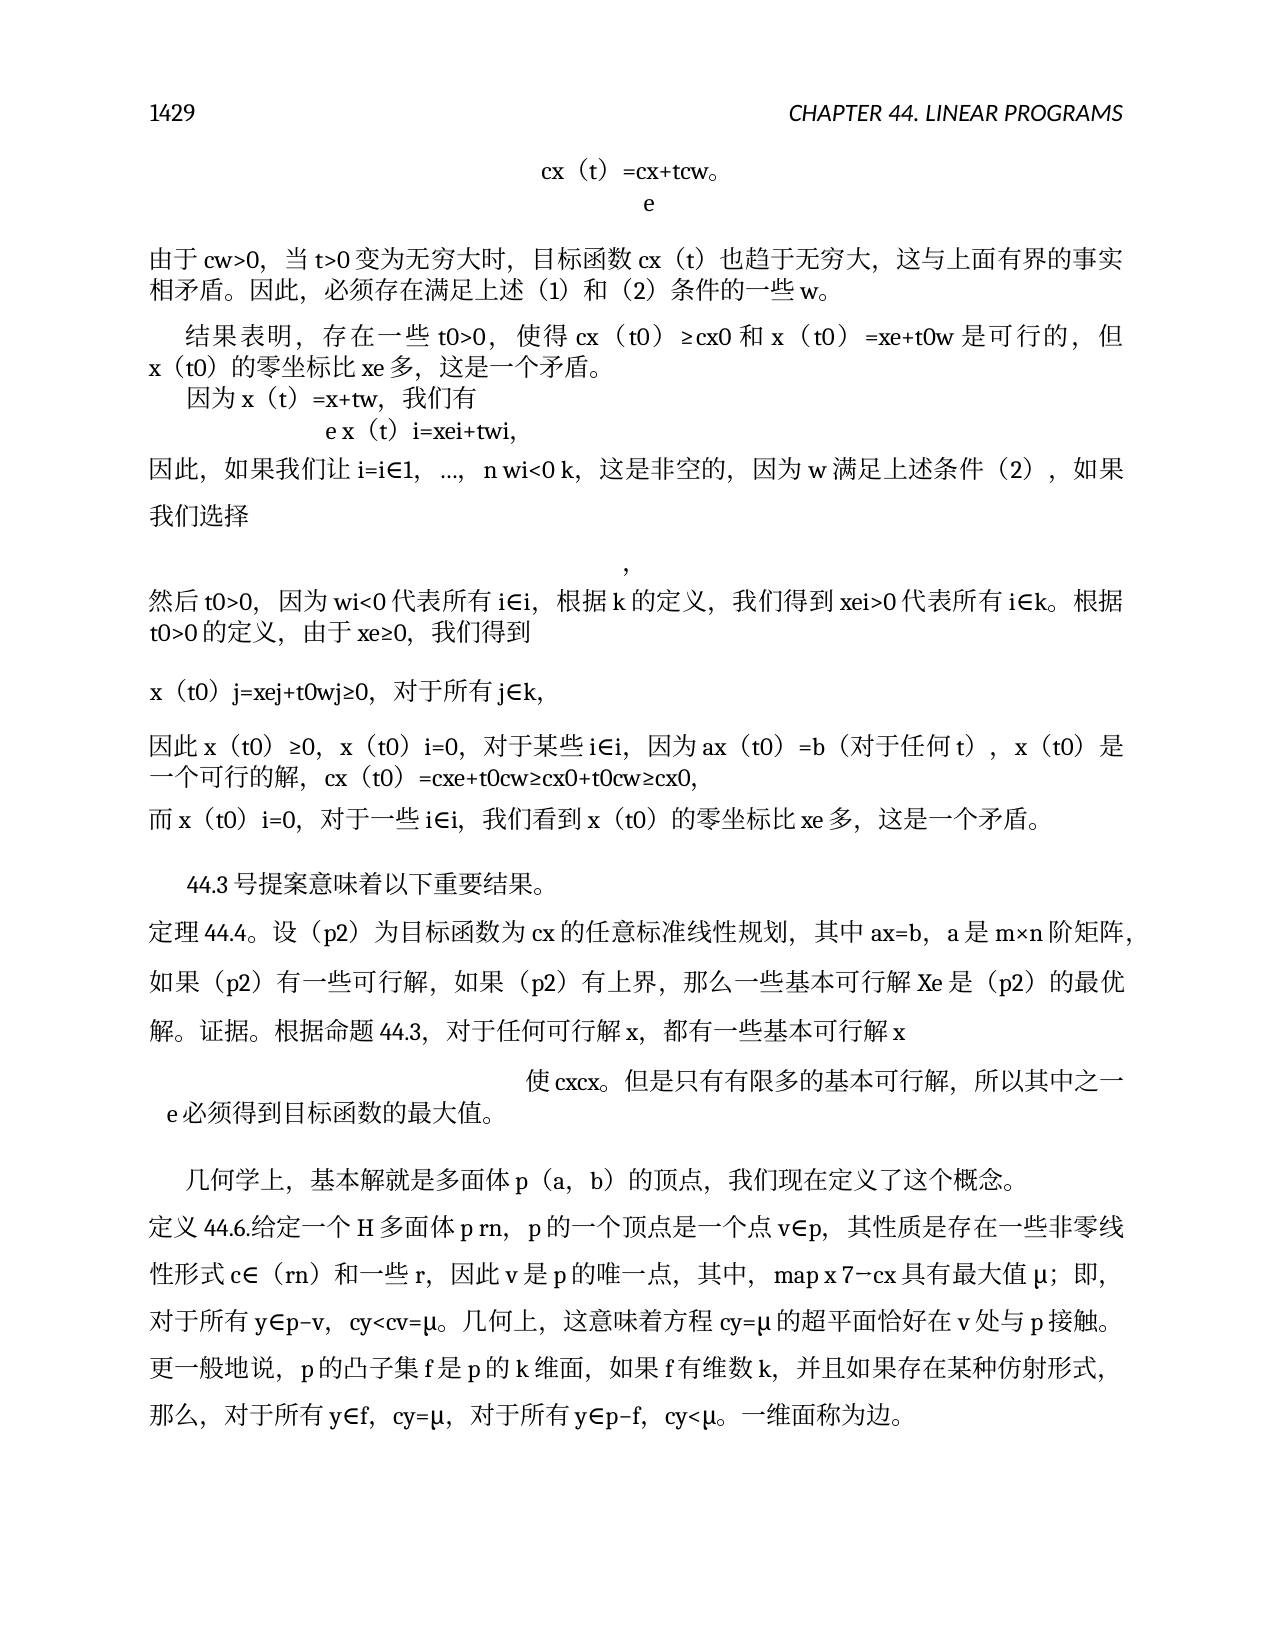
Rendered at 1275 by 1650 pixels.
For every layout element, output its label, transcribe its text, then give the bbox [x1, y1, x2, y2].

text e必须得到目标函数的最大值。 [148, 1100, 1124, 1128]
text 定理44.4。设（p2）为目标函数为cx的任意标准线性规划，其中ax=b，a是m×n阶矩阵，如果（p2）有一些可行解，如果（p2）有上界，那么一些基本可行解Xe是（p2）的最优解。证据。根据命题44.3，对于任何可行解x，都有一些基本可行解x [148, 919, 1126, 1047]
text 使cxcx。但是只有有限多的基本可行解，所以其中之一 [150, 1068, 1124, 1097]
text x（t0）j=xej+t0wj≥0，对于所有j∈k， [150, 678, 1126, 707]
text 而x（t0）i=0，对于一些i∈i，我们看到x（t0）的零坐标比xe多，这是一个矛盾。 [148, 806, 1124, 835]
text e [248, 189, 1049, 218]
text 由于cw>0，当t>0变为无穷大时，目标函数cx（t）也趋于无穷大，这与上面有界的事实相矛盾。因此，必须存在满足上述（1）和（2）条件的一些w。 [148, 246, 1124, 306]
text 结果表明，存在一些t0>0，使得cx（t0）≥cx0和x（t0）=xe+t0w是可行的，但x（t0）的零坐标比xe多，这是一个矛盾。 [148, 323, 1124, 383]
text 几何学上，基本解就是多面体p（a，b）的顶点，我们现在定义了这个概念。 [148, 1167, 1124, 1196]
text cx（t）=cx+tcw。 [274, 157, 1001, 186]
text 然后t0>0，因为wi<0代表所有i∈i，根据k的定义，我们得到xei>0代表所有i∈k。根据t0>0的定义，由于xe≥0，我们得到 [148, 588, 1124, 647]
text 因此，如果我们让i=i∈1，…，n wi<0 k，这是非空的，因为w满足上述条件（2），如果我们选择 [148, 456, 1124, 531]
text 因为x（t）=x+tw，我们有 [187, 385, 1124, 414]
text 定义44.6.给定一个H多面体p rn，p的一个顶点是一个点v∈p，其性质是存在一些非零线性形式c∈（rn）和一些r，因此v是p的唯一点，其中，map x 7→cx具有最大值μ；即，对于所有y∈p−v，cy<cv=μ。几何上，这意味着方程cy=μ的超平面恰好在v处与p接触。更一般地说，p的凸子集f是p的k维面，如果f有维数k，并且如果存在某种仿射形式，那么，对于所有y∈f，cy=μ，对于所有y∈p−f，cy<μ。一维面称为边。 [148, 1214, 1124, 1431]
text 因此x（t0）≥0，x（t0）i=0，对于某些i∈i，因为ax（t0）=b（对于任何t），x（t0）是一个可行的解，cx（t0）=cxe+t0cw≥cx0+t0cw≥cx0， [148, 733, 1124, 792]
text e x（t）i=xei+twi， [325, 417, 724, 445]
text ， [274, 549, 996, 578]
text 44.3号提案意味着以下重要结果。 [187, 871, 1124, 900]
